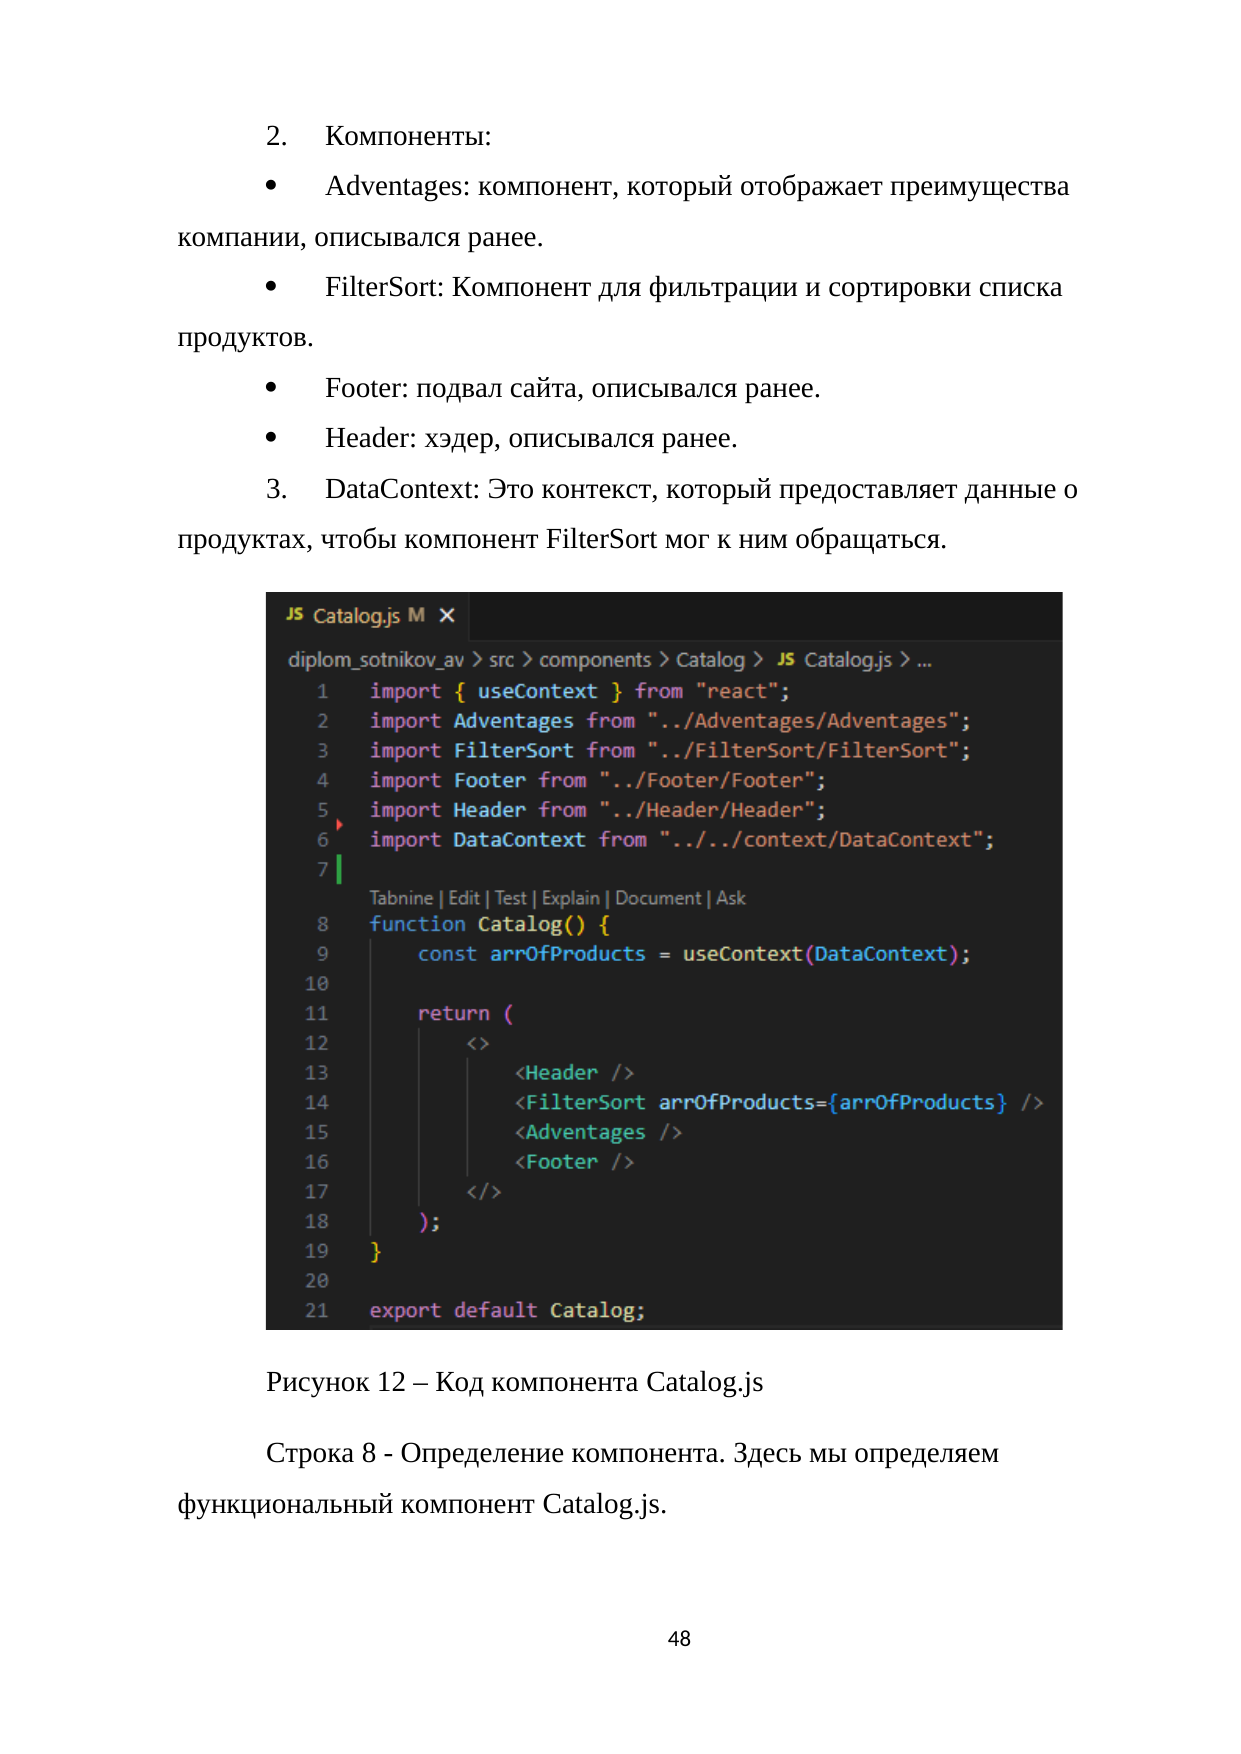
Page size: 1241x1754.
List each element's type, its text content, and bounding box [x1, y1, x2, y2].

list FilterSort: Компонент для фильтрации и сортировки списка продуктов. [177, 269, 1181, 353]
text Строка 8 - Определение компонента. Здесь мы определяем функциональный компонент Catalog.js. [177, 1436, 1181, 1519]
picture [265, 592, 1063, 1330]
list Header: хэдер, описывался ранее. [177, 420, 1181, 454]
list Adventages: компонент, который отображает преимущества компании, описывался ранее. [177, 168, 1181, 252]
list Компоненты: [177, 118, 1181, 152]
list DataContext: Это контекст, который предоставляет данные о продуктах, чтобы компонент FilterSort мог к ним обращаться. [177, 471, 1181, 554]
list Footer: подвал сайта, описывался ранее. [177, 370, 1181, 403]
text Рисунок 12 – Код компонента Catalog.js [177, 1364, 1181, 1398]
